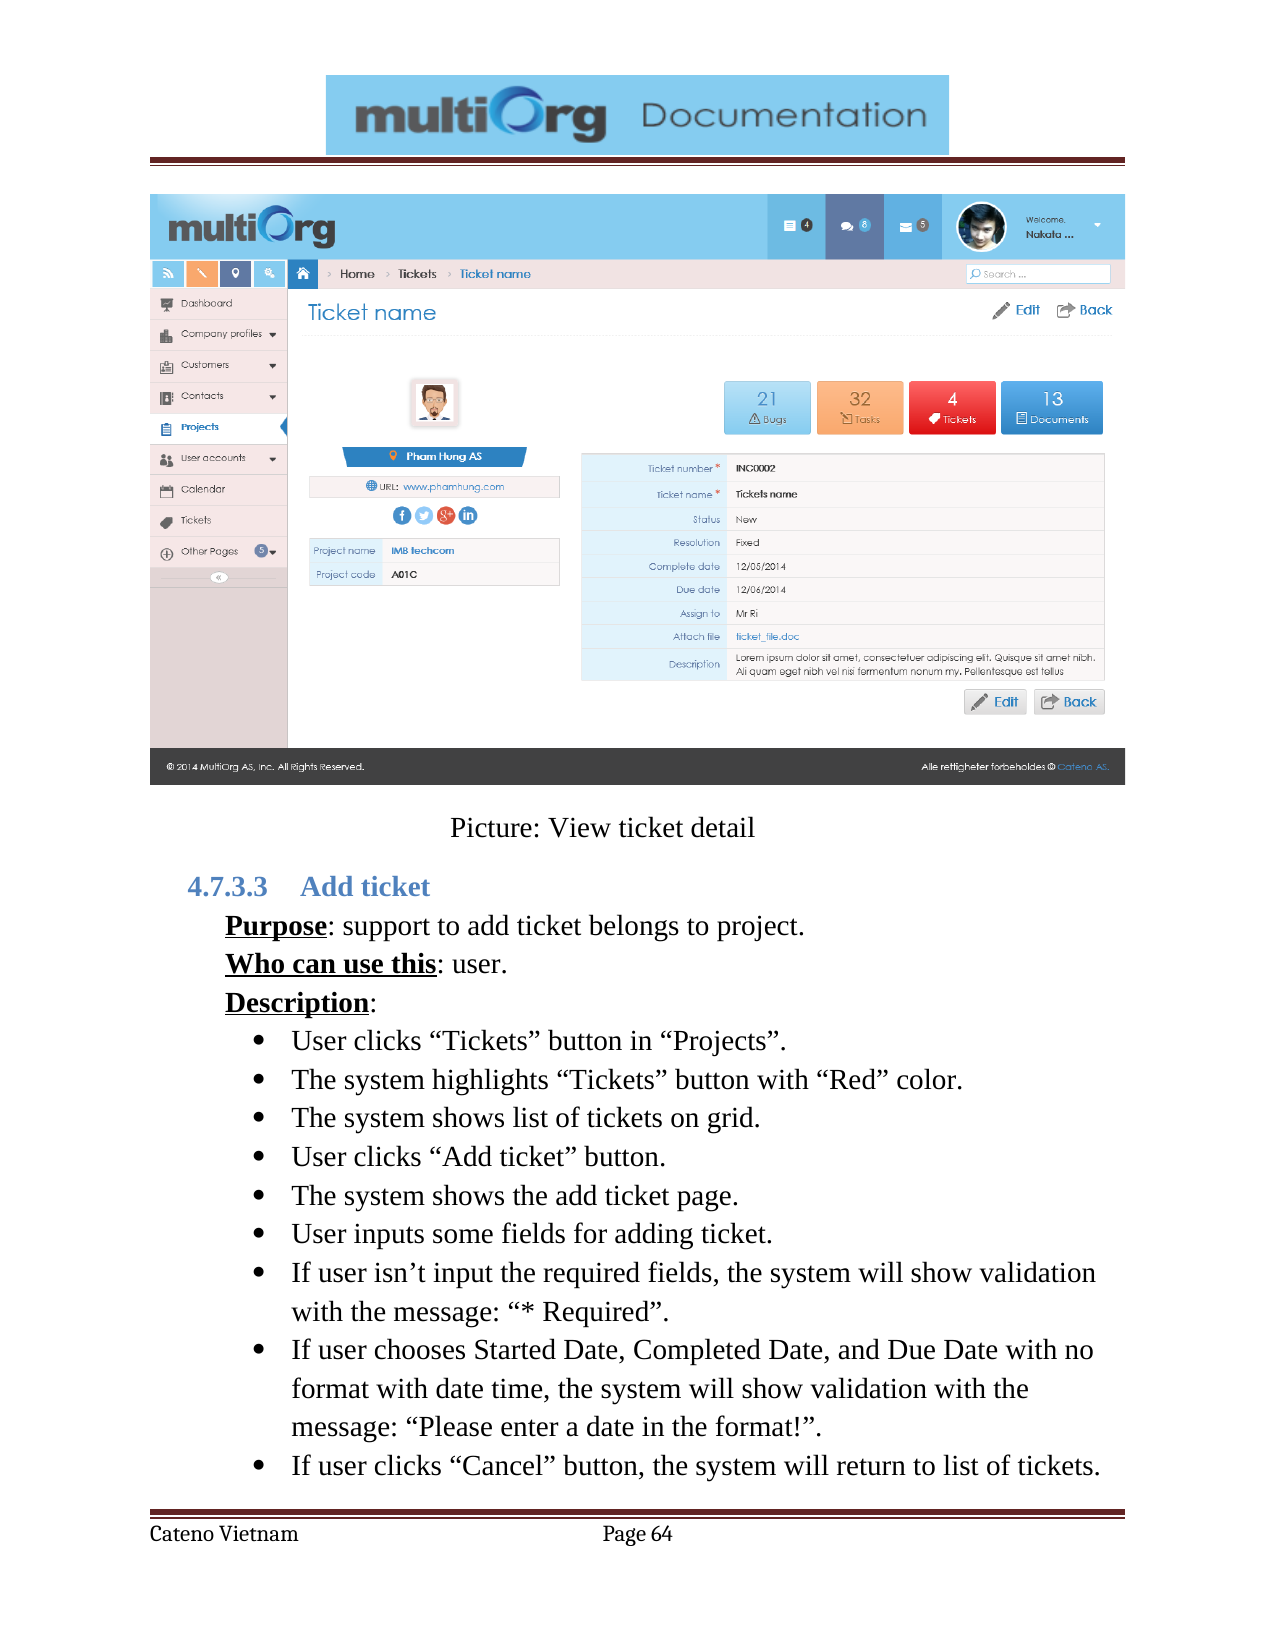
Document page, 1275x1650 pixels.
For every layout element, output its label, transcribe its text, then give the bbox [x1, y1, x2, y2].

list The system highlights “Tickets” button with “Red” color. [254, 1062, 1125, 1096]
list User inputs some fields for adding ticket. [254, 1217, 1125, 1250]
list The system shows the add ticket page. [254, 1178, 1125, 1212]
picture [150, 194, 1125, 785]
list The system shows list of tickets on grid. [254, 1101, 1125, 1134]
list Purpose: support to add ticket belongs to project. [225, 908, 1125, 941]
text Picture: View ticket detail [375, 810, 1125, 843]
list Description: [225, 985, 1125, 1018]
picture [325, 75, 950, 155]
list If user chooses Started Date, Completed Date, and Due Date with no format with date time, the system will show validation with the message: “Please enter a date in the format!”. [254, 1332, 1125, 1443]
list If user isn’t input the required fields, the system will show validation with the message: “* Required”. [254, 1255, 1125, 1327]
list User clicks “Tickets” button in “Projects”. [254, 1023, 1125, 1057]
subtitle Add ticket [187, 869, 1125, 903]
list Who can use this: user. [225, 946, 1125, 980]
list User clicks “Add ticket” button. [254, 1139, 1125, 1173]
list If user clicks “Cancel” button, the system will return to list of tickets. [254, 1448, 1125, 1482]
